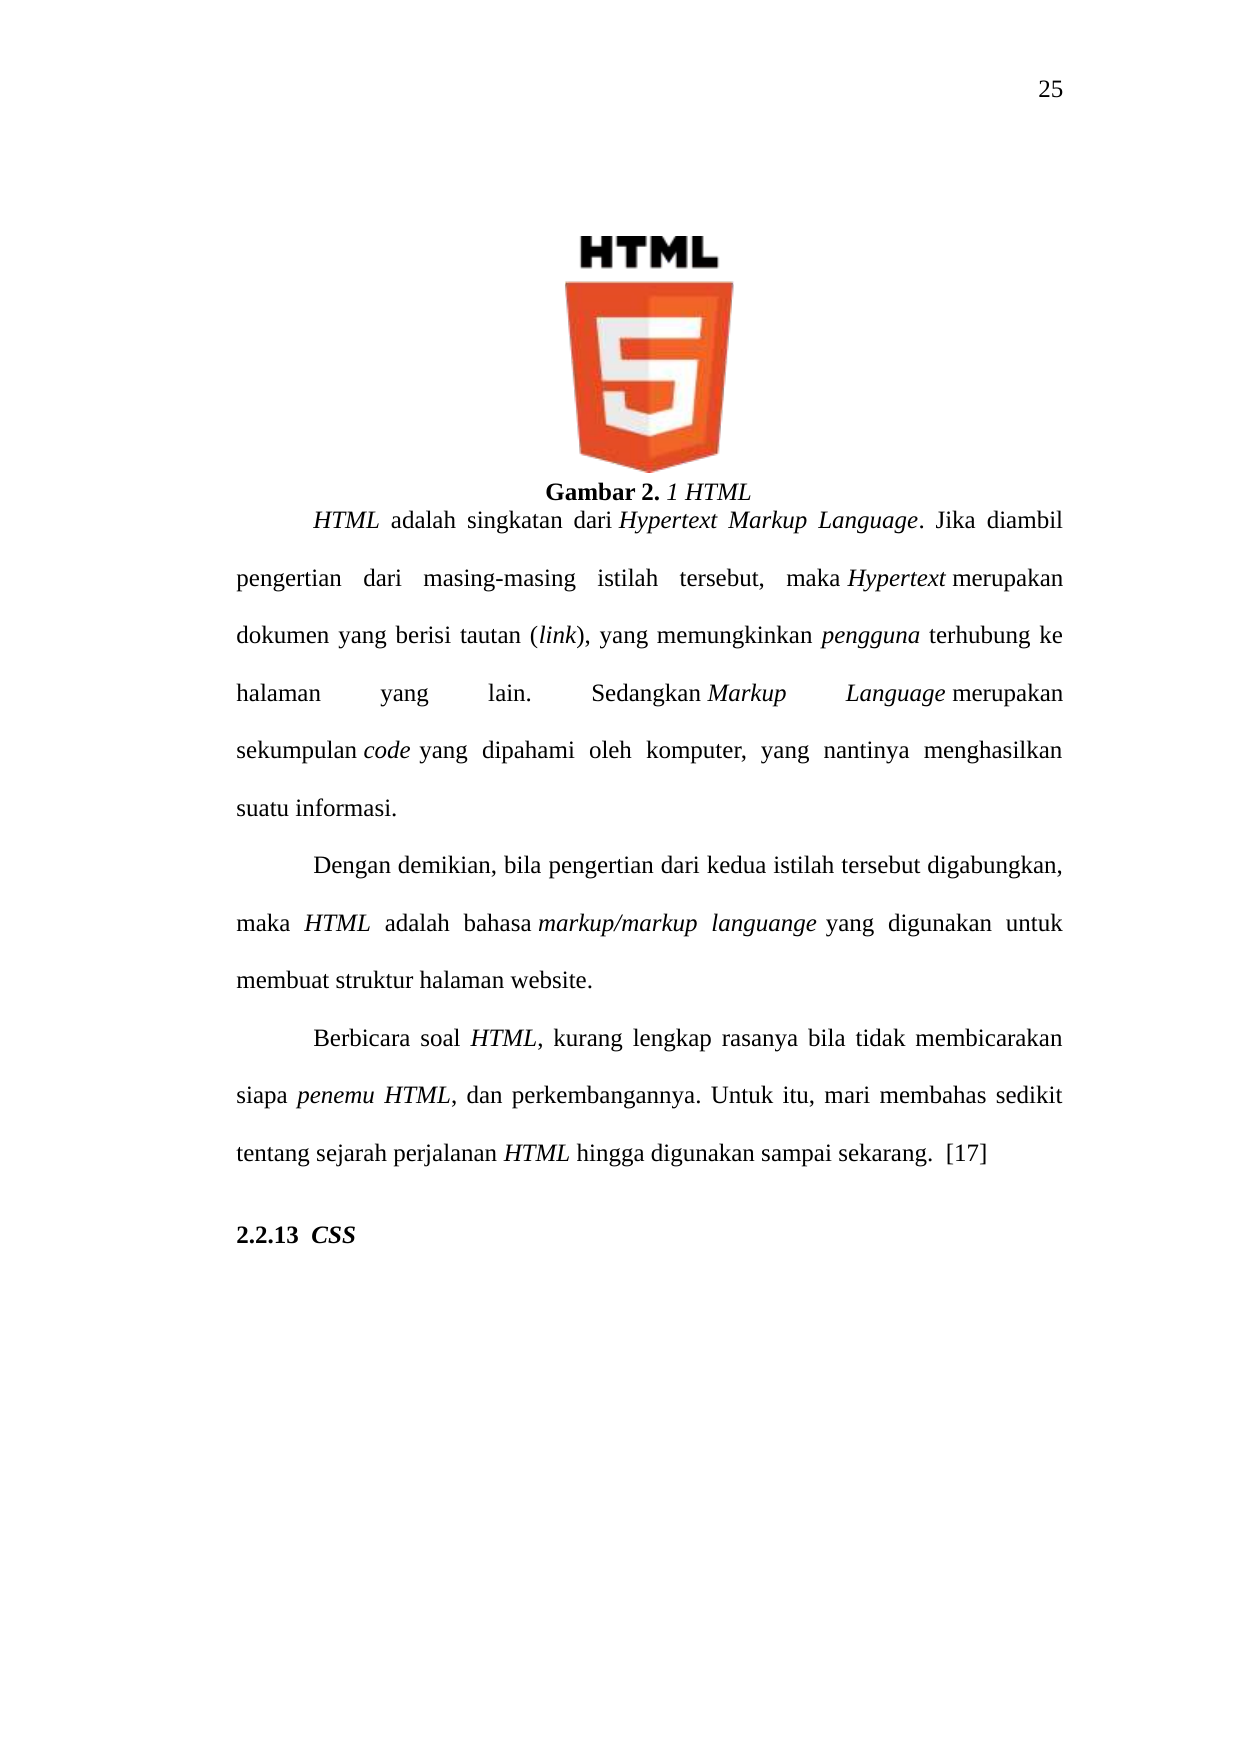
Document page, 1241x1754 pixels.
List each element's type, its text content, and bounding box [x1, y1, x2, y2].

text HTML adalah singkatan dari Hypertext Markup Language. Jika diambil pengertian dari masing-masing istilah tersebut, maka Hypertext merupakan dokumen yang berisi tautan (link), yang memungkinkan pengguna terhubung ke halaman yang lain. Sedangkan Markup Language merupakan sekumpulan code yang dipahami oleh komputer, yang nantinya menghasilkan suatu informasi. [236, 506, 1063, 822]
text Gambar 2. 1 HTML [236, 477, 1063, 506]
text Berbicara soal HTML, kurang lengkap rasanya bila tidak membicarakan siapa penemu HTML, dan perkembangannya. Untuk itu, mari membahas sedikit tentang sejarah perjalanan HTML hingga digunakan sampai sekarang. [17] [236, 1023, 1063, 1167]
picture [531, 236, 768, 473]
text Dengan demikian, bila pengertian dari kedua istilah tersebut digabungkan, maka HTML adalah bahasa markup/markup languange yang digunakan untuk membuat struktur halaman website. [236, 851, 1063, 994]
text CSS [236, 1221, 1063, 1249]
